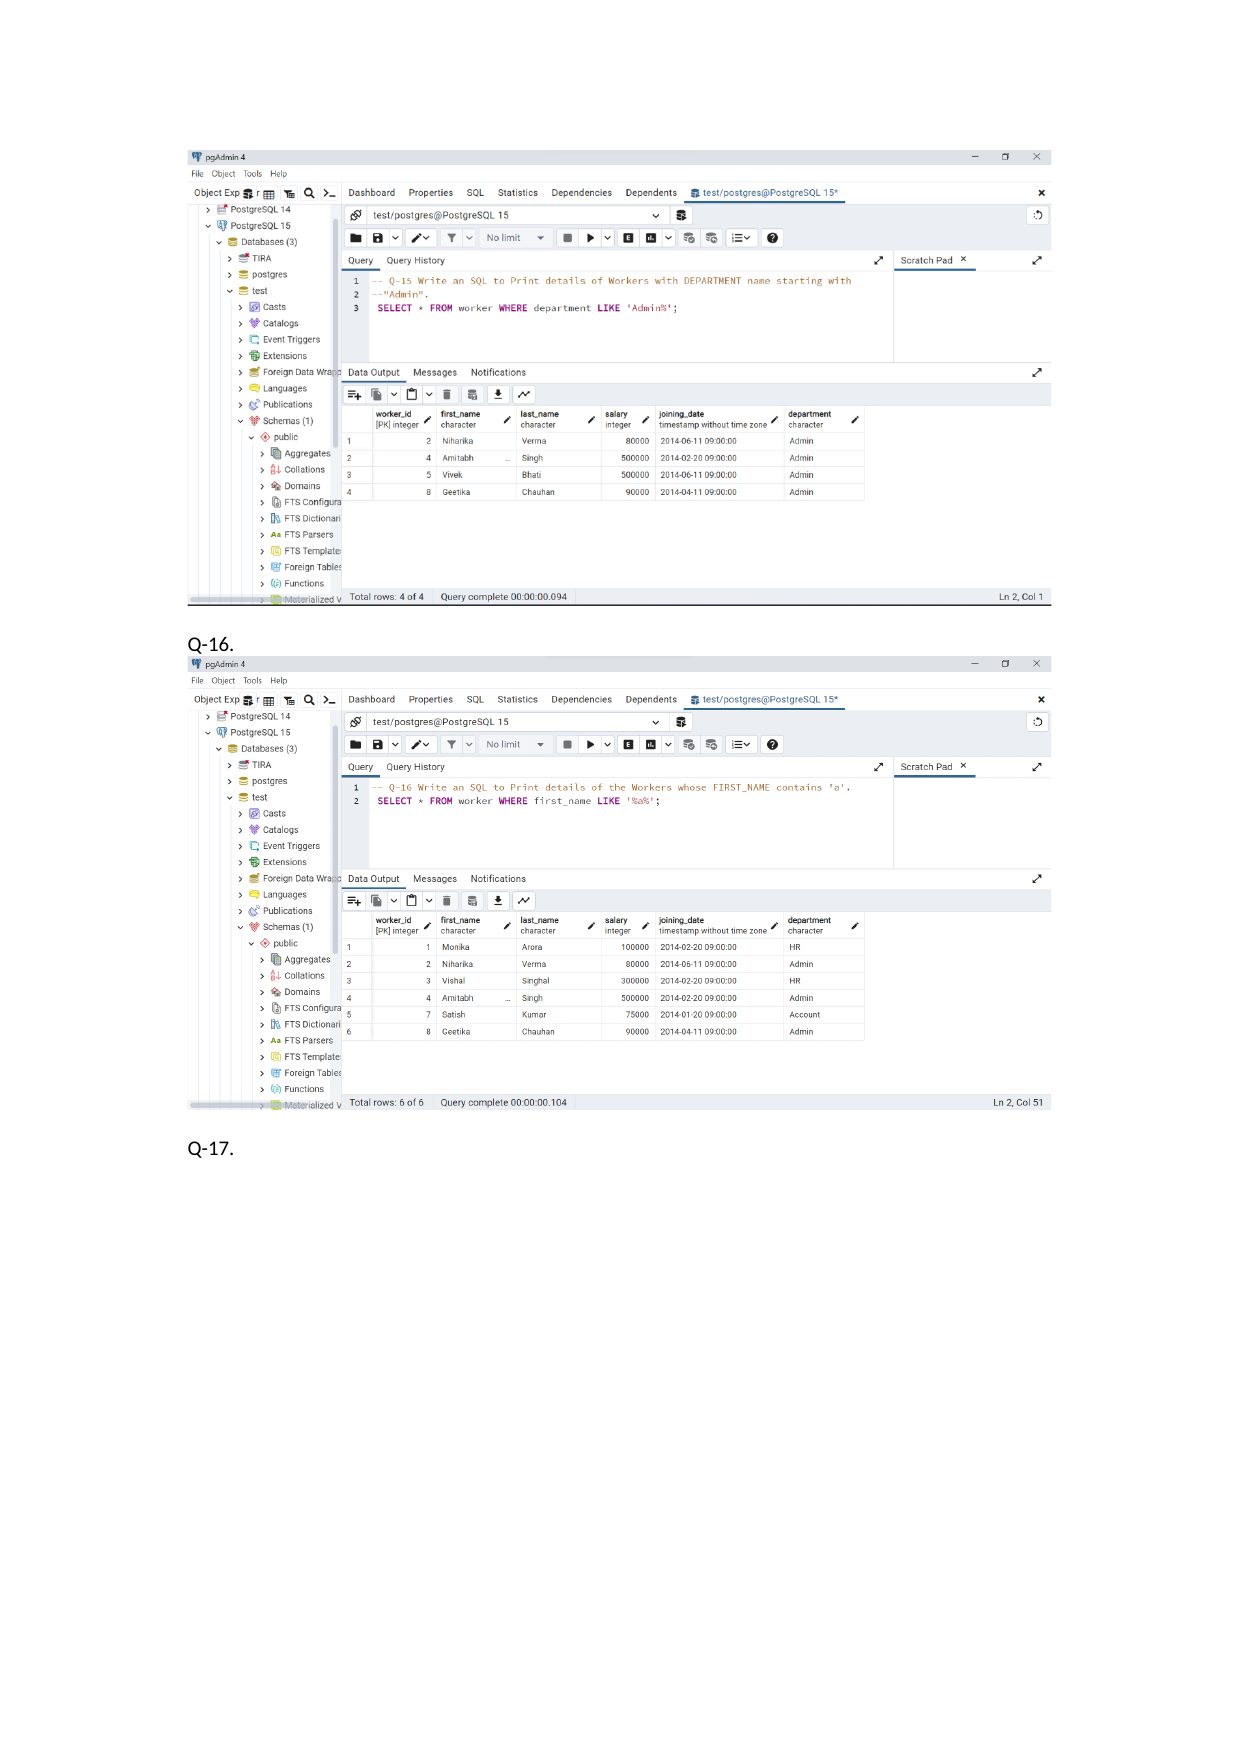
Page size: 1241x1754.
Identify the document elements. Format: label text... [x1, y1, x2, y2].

picture [187, 150, 1052, 606]
text Q-17. [187, 1135, 1053, 1161]
text Q-16. [187, 631, 1053, 656]
picture [187, 656, 1052, 1110]
